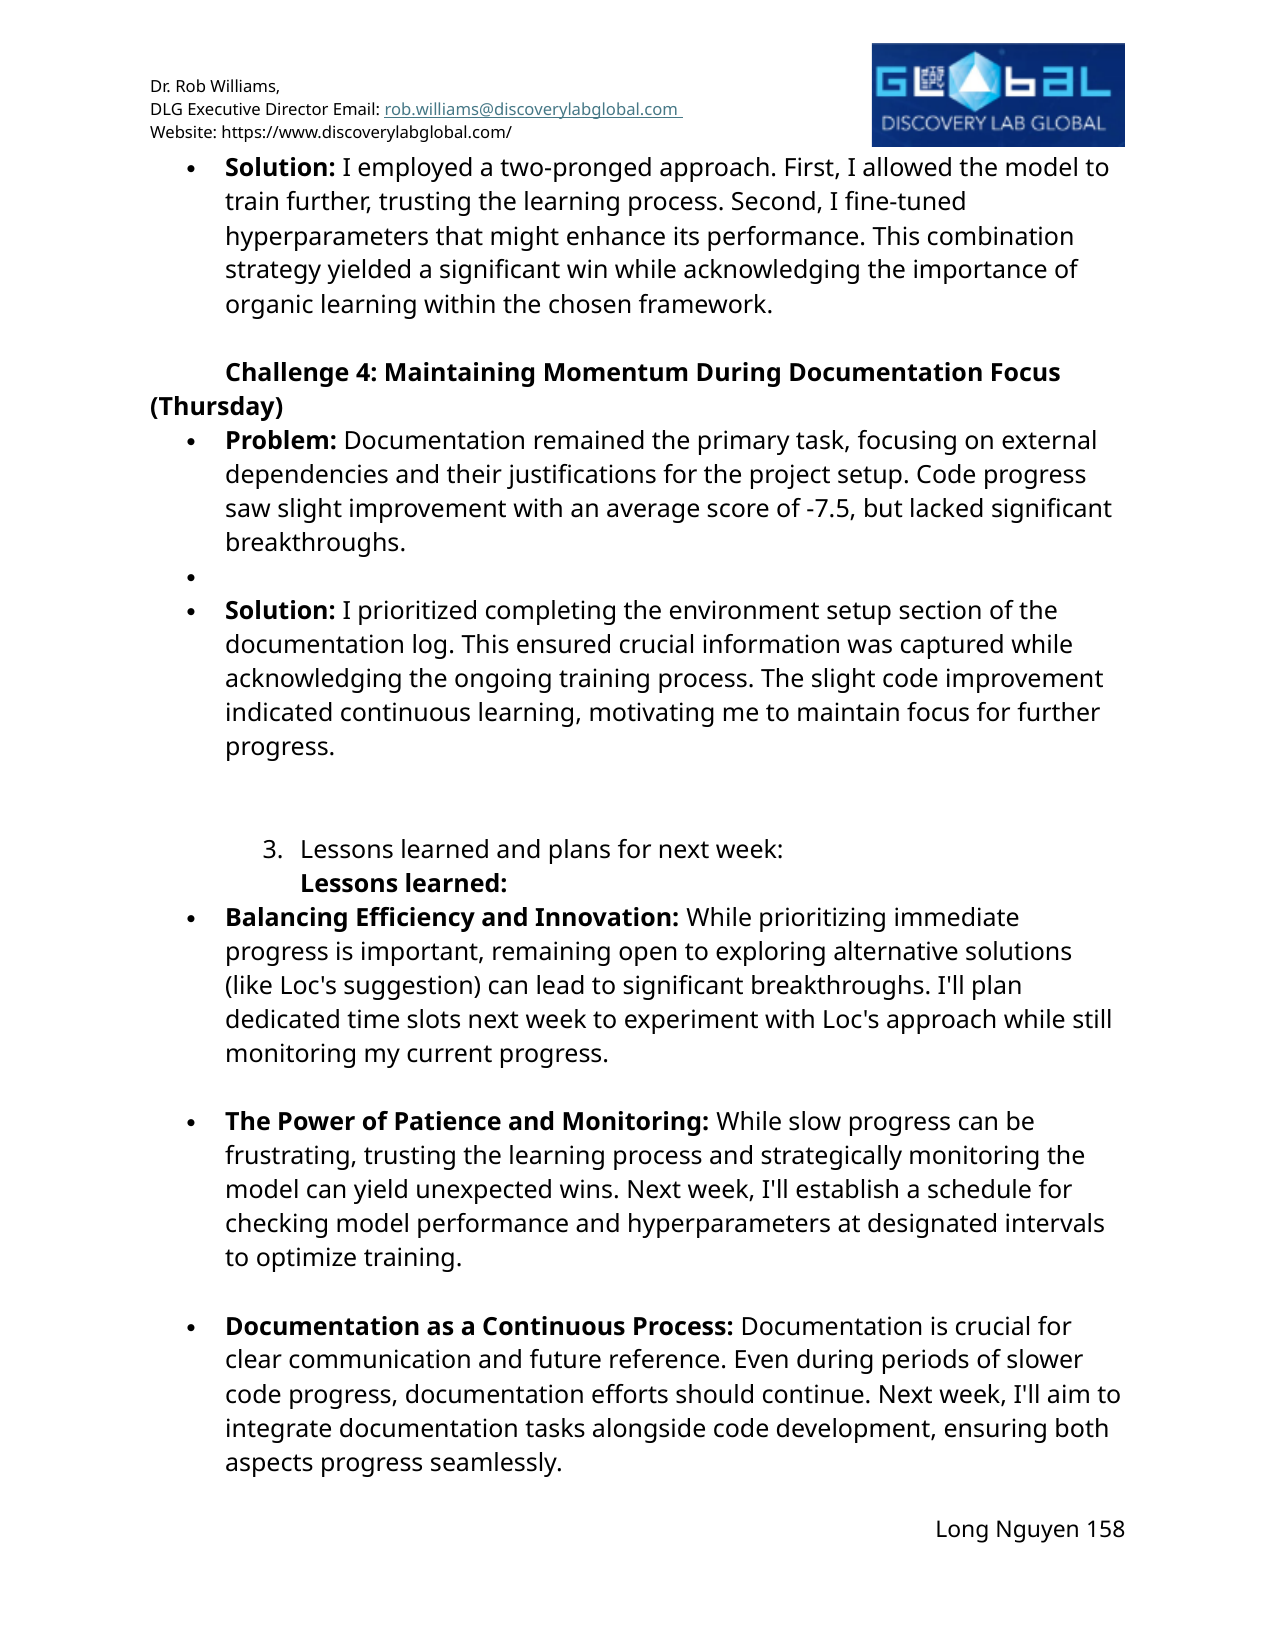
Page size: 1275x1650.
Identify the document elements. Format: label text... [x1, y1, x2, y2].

list Solution: I employed a two-pronged approach. First, I allowed the model to train further, trusting the learning process. Second, I fine-tuned hyperparameters that might enhance its performance. This combination strategy yielded a significant win while acknowledging the importance of organic learning within the chosen framework. [187, 150, 1125, 320]
picture [871, 43, 1125, 147]
list Lessons learned and plans for next week: [262, 831, 1125, 865]
list Problem: Documentation remained the primary task, focusing on external dependencies and their justifications for the project setup. Code progress saw slight improvement with an average score of -7.5, but lacked significant breakthroughs. [187, 422, 1125, 559]
text Lessons learned: [262, 865, 1125, 899]
list Solution: I prioritized completing the environment setup section of the documentation log. This ensured crucial information was captured while acknowledging the ongoing training process. The slight code improvement indicated continuous learning, motivating me to maintain focus for further progress. [187, 593, 1125, 763]
text Challenge 4: Maintaining Momentum During Documentation Focus (Thursday) [150, 354, 1125, 422]
list The Power of Patience and Monitoring: While slow progress can be frustrating, trusting the learning process and strategically monitoring the model can yield unexpected wins. Next week, I'll establish a schedule for checking model performance and hyperparameters at designated intervals to optimize training. [187, 1104, 1125, 1274]
list Documentation as a Continuous Process: Documentation is crucial for clear communication and future reference. Even during periods of slower code progress, documentation efforts should continue. Next week, I'll aim to integrate documentation tasks alongside code development, ensuring both aspects progress seamlessly. [187, 1308, 1125, 1478]
list Balancing Efficiency and Innovation: While prioritizing immediate progress is important, remaining open to exploring alternative solutions (like Loc's suggestion) can lead to significant breakthroughs. I'll plan dedicated time slots next week to experiment with Loc's approach while still monitoring my current progress. [187, 899, 1125, 1070]
